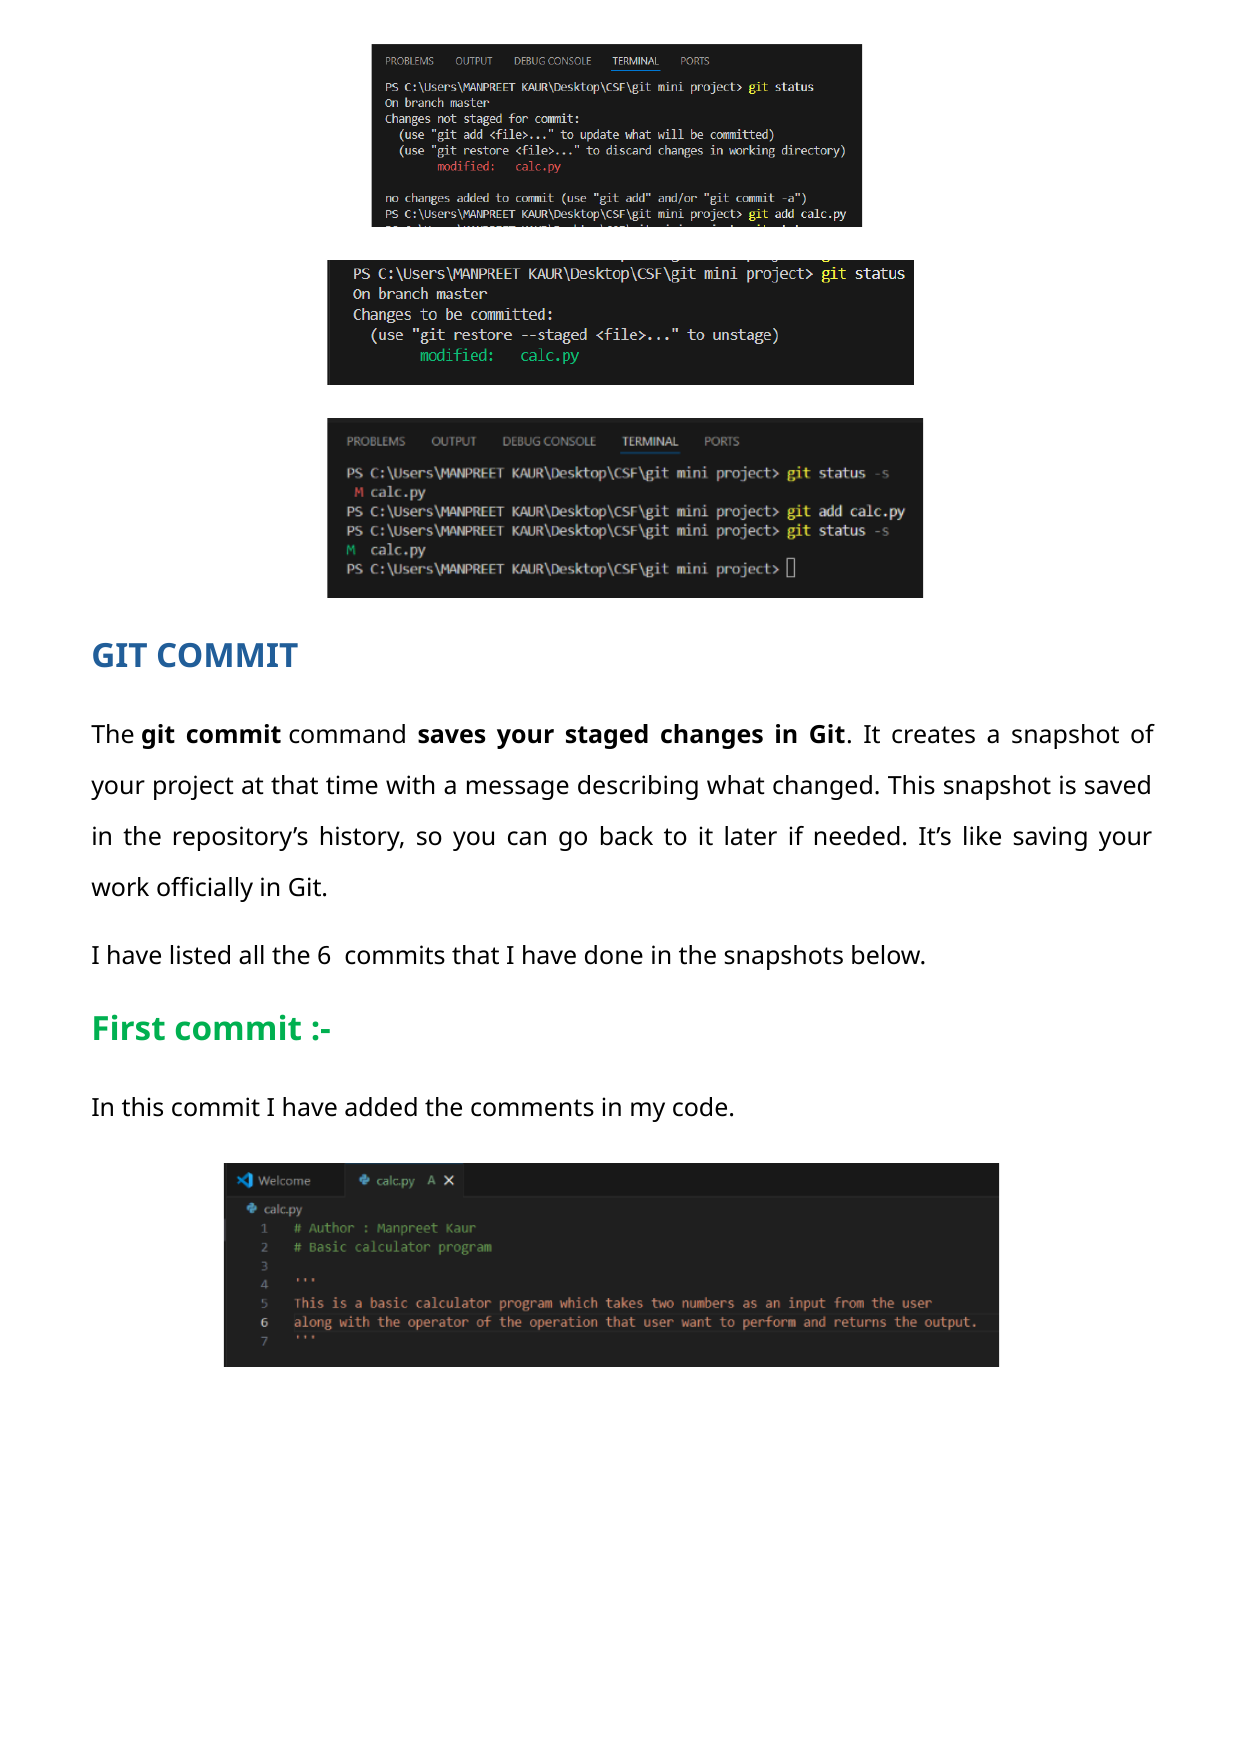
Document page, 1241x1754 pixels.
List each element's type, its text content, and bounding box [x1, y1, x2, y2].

text GIT COMMIT [91, 632, 1154, 677]
picture [223, 1163, 1000, 1367]
text In this commit I have added the comments in my code. [91, 1090, 1154, 1124]
text The git commit command saves your staged changes in Git. It creates a snapshot of your project at that time with a message describing what changed. This snapshot is saved in the repository’s history, so you can go back to it later if needed. It’s like saving your work officially in Git. [91, 716, 1154, 904]
text First commit :- [91, 1005, 1154, 1050]
picture [327, 418, 924, 598]
text I have listed all the 6 commits that I have done in the snapshots below. [91, 937, 1154, 971]
picture [371, 44, 863, 227]
picture [327, 260, 914, 385]
